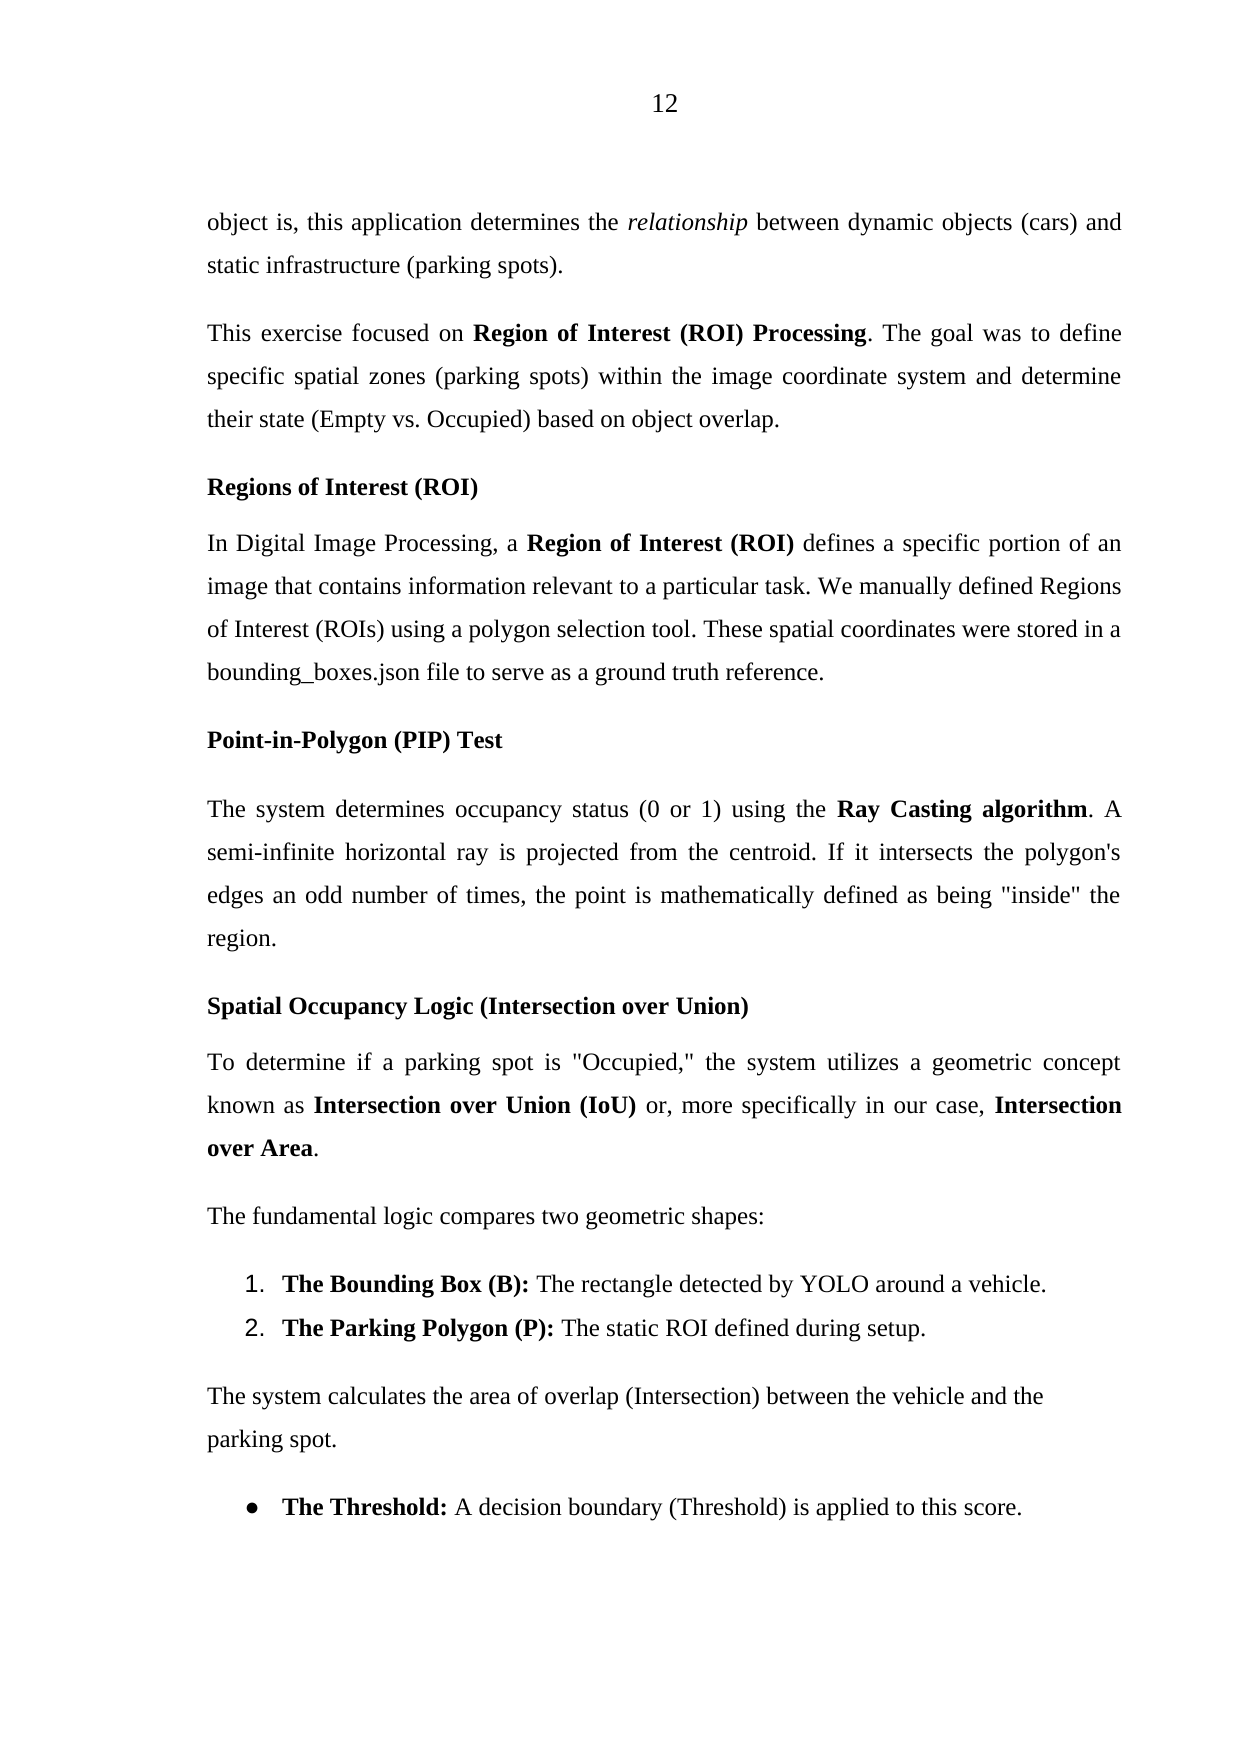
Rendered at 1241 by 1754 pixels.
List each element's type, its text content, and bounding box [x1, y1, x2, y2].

text Regions of Interest (ROI) [207, 472, 1122, 501]
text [207, 207, 1122, 279]
text In Digital Image Processing, a Region of Interest (ROI) defines a specific portion of an image that contains information relevant to a particular task. We manually defined Regions of Interest (ROIs) using a polygon selection tool. These spatial coordinates were stored in a bounding_boxes.json file to serve as a ground truth reference. [207, 528, 1122, 686]
text Spatial Occupancy Logic (Intersection over Union) [207, 991, 1122, 1020]
list The Parking Polygon (P): The static ROI defined during setup. [244, 1312, 1122, 1341]
text To determine if a parking spot is "Occupied," the system utilizes a geometric concept known as Intersection over Union (IoU) or, more specifically in our case, Intersection over Area. [207, 1047, 1122, 1162]
text The system calculates the area of overlap (Intersection) between the vehicle and the parking spot. [207, 1381, 1122, 1453]
text The system determines occupancy status (0 or 1) using the Ray Casting algorithm. A semi-infinite horizontal ray is projected from the centroid. If it intersects the polygon's edges an odd number of times, the point is mathematically defined as being "inside" the region. [207, 794, 1122, 952]
list The Bounding Box (B): The rectangle detected by YOLO around a vehicle. [244, 1269, 1122, 1298]
text Point-in-Polygon (PIP) Test [207, 726, 1122, 754]
text The fundamental logic compares two geometric shapes: [207, 1201, 1122, 1230]
text This exercise focused on Region of Interest (ROI) Processing. The goal was to define specific spatial zones (parking spots) within the image coordinate system and determine their state (Empty vs. Occupied) based on object overlap. [207, 318, 1122, 433]
list The Threshold: A decision boundary (Threshold) is applied to this score. [244, 1492, 1122, 1521]
